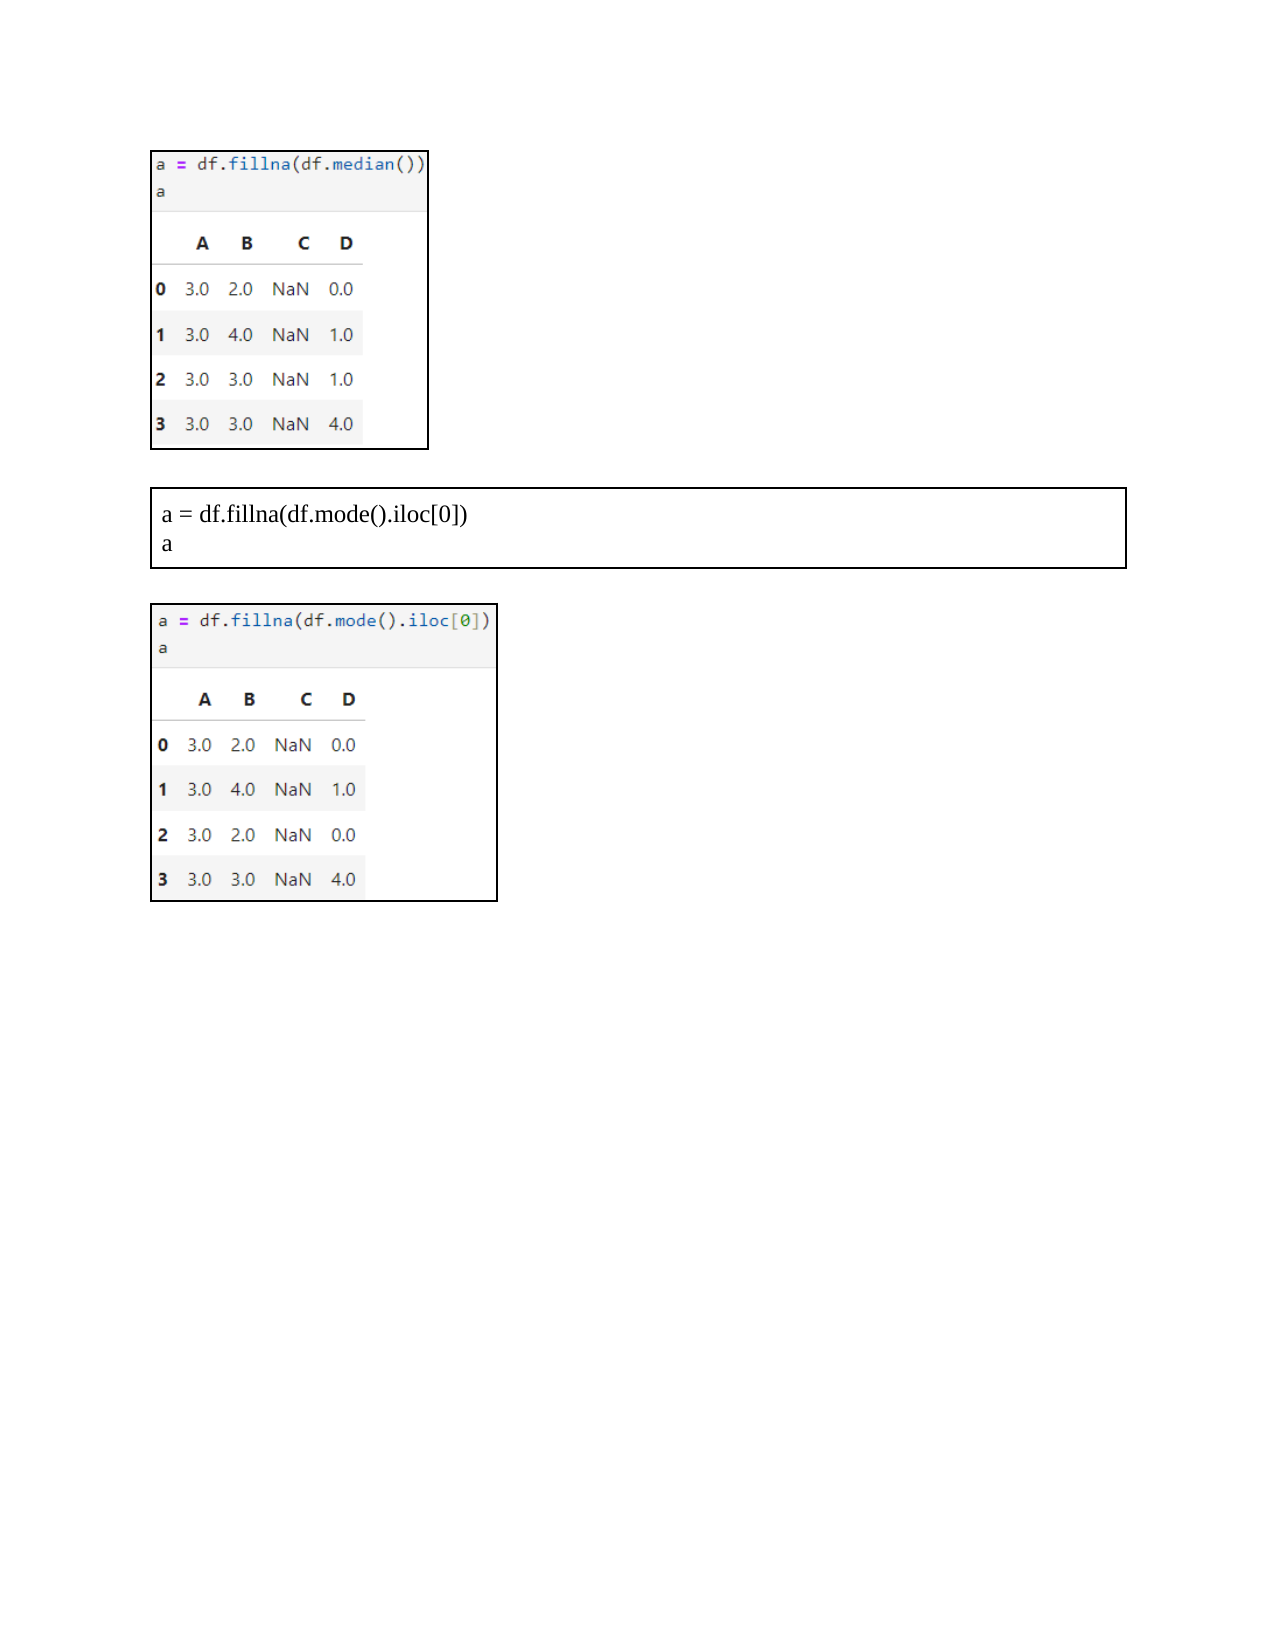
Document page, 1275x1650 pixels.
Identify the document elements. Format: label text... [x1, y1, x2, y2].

picture [152, 605, 496, 900]
table_header a = df.fillna(df.mode().iloc[0]) a [152, 489, 1125, 567]
picture [152, 152, 427, 448]
